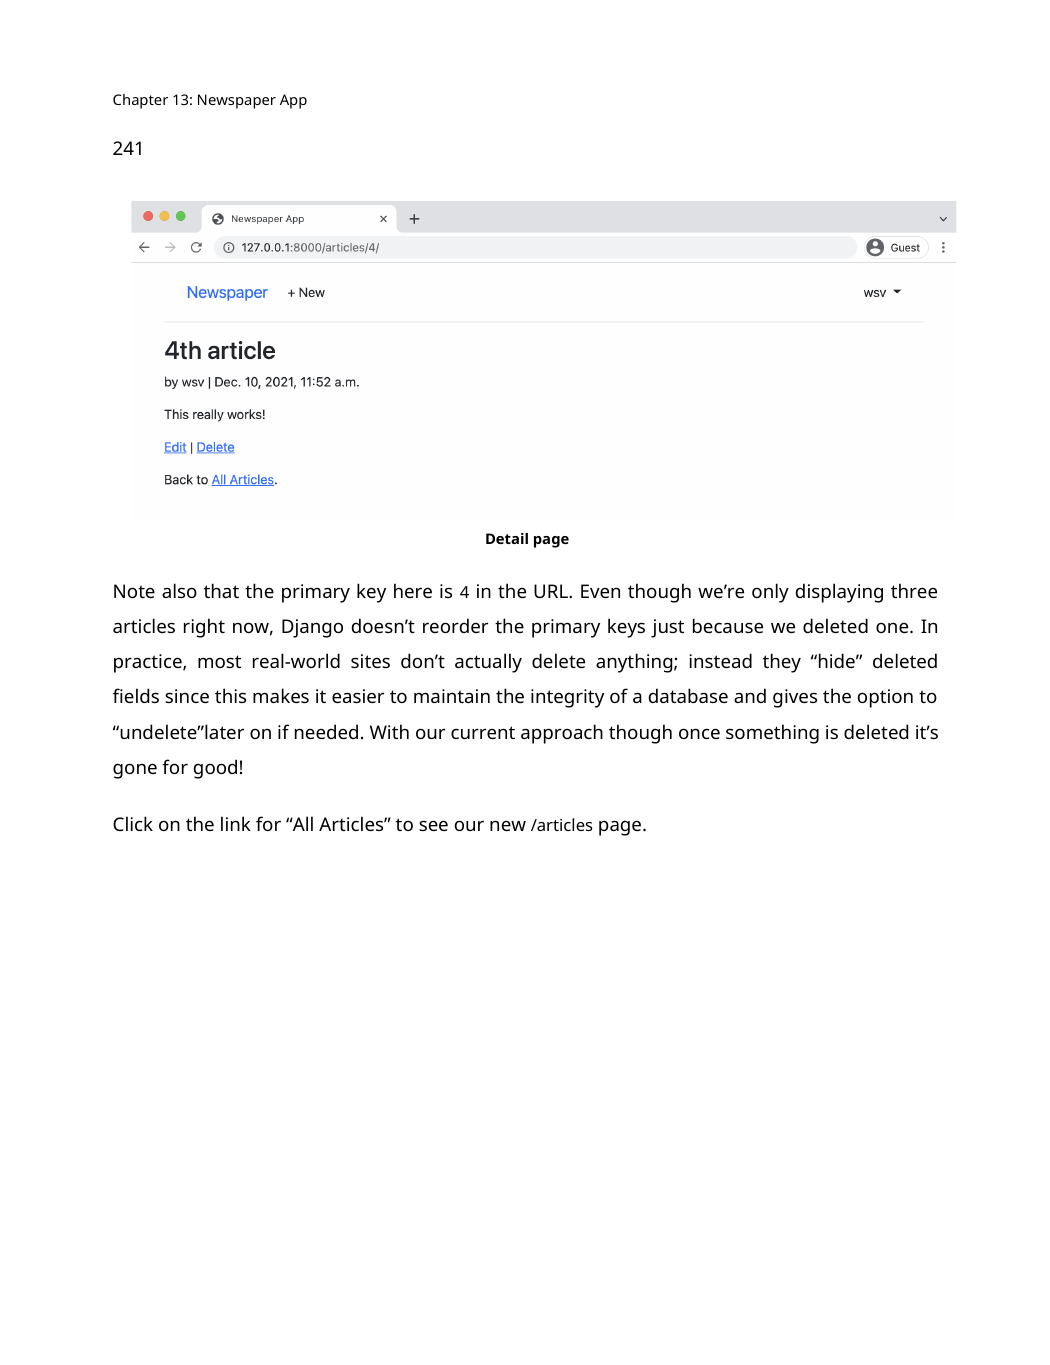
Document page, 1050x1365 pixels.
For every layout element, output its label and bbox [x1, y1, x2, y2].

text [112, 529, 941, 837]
picture [131, 201, 957, 519]
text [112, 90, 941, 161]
